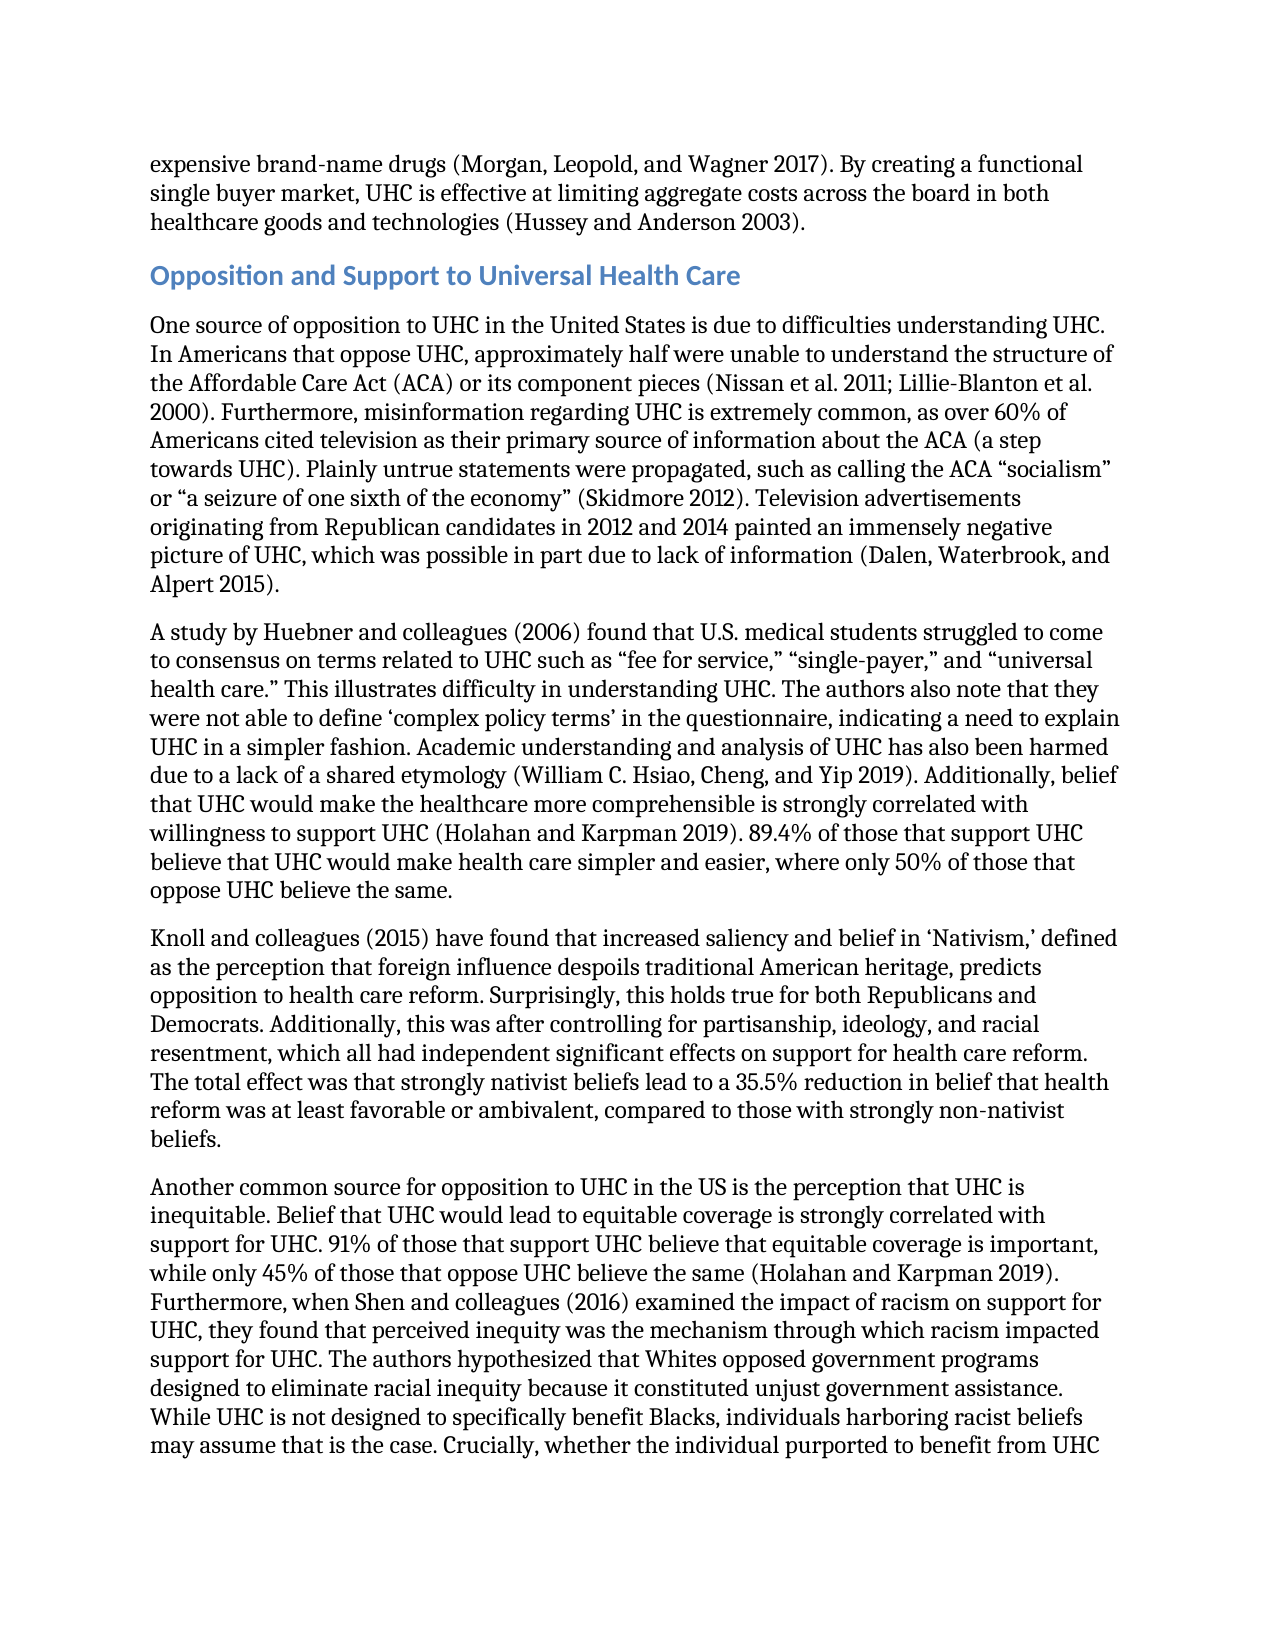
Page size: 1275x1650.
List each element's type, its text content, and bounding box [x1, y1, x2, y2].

text Knoll and colleagues (2015) have found that increased saliency and belief in ‘Nativism,’ defined as the perception that foreign influence despoils traditional American heritage, predicts opposition to health care reform. Surprisingly, this holds true for both Republicans and Democrats. Additionally, this was after controlling for partisanship, ideology, and racial resentment, which all had independent significant effects on support for health care reform. The total effect was that strongly nativist beliefs lead to a 35.5% reduction in belief that health reform was at least favorable or ambivalent, compared to those with strongly non-nativist beliefs. [150, 924, 1125, 1154]
text A study by Huebner and colleagues (2006) found that U.S. medical students struggled to come to consensus on terms related to UHC such as “fee for service,” “single-payer,” and “universal health care.” This illustrates difficulty in understanding UHC. The authors also note that they were not able to define ‘complex policy terms’ in the questionnaire, indicating a need to explain UHC in a simpler fashion. Academic understanding and analysis of UHC has also been harmed due to a lack of a shared etymology (William C. Hsiao, Cheng, and Yip 2019). Additionally, belief that UHC would make the healthcare more comprehensible is strongly correlated with willingness to support UHC (Holahan and Karpman 2019). 89.4% of those that support UHC believe that UHC would make health care simpler and easier, where only 50% of those that oppose UHC believe the same. [150, 618, 1125, 905]
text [150, 150, 1125, 236]
text One source of opposition to UHC in the United States is due to difficulties understanding UHC. In Americans that oppose UHC, approximately half were unable to understand the structure of the Affordable Care Act (ACA) or its component pieces (Nissan et al. 2011; Lillie-Blanton et al. 2000). Furthermore, misinformation regarding UHC is extremely common, as over 60% of Americans cited television as their primary source of information about the ACA (a step towards UHC). Plainly untrue statements were propagated, such as calling the ACA “socialism” or “a seizure of one sixth of the economy” (Skidmore 2012). Television advertisements originating from Republican candidates in 2012 and 2014 painted an immensely negative picture of UHC, which was possible in part due to lack of information (Dalen, Waterbrook, and Alpert 2015). [150, 311, 1125, 599]
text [150, 1173, 1125, 1460]
subtitle Opposition and Support to Universal Health Care [150, 257, 1125, 293]
